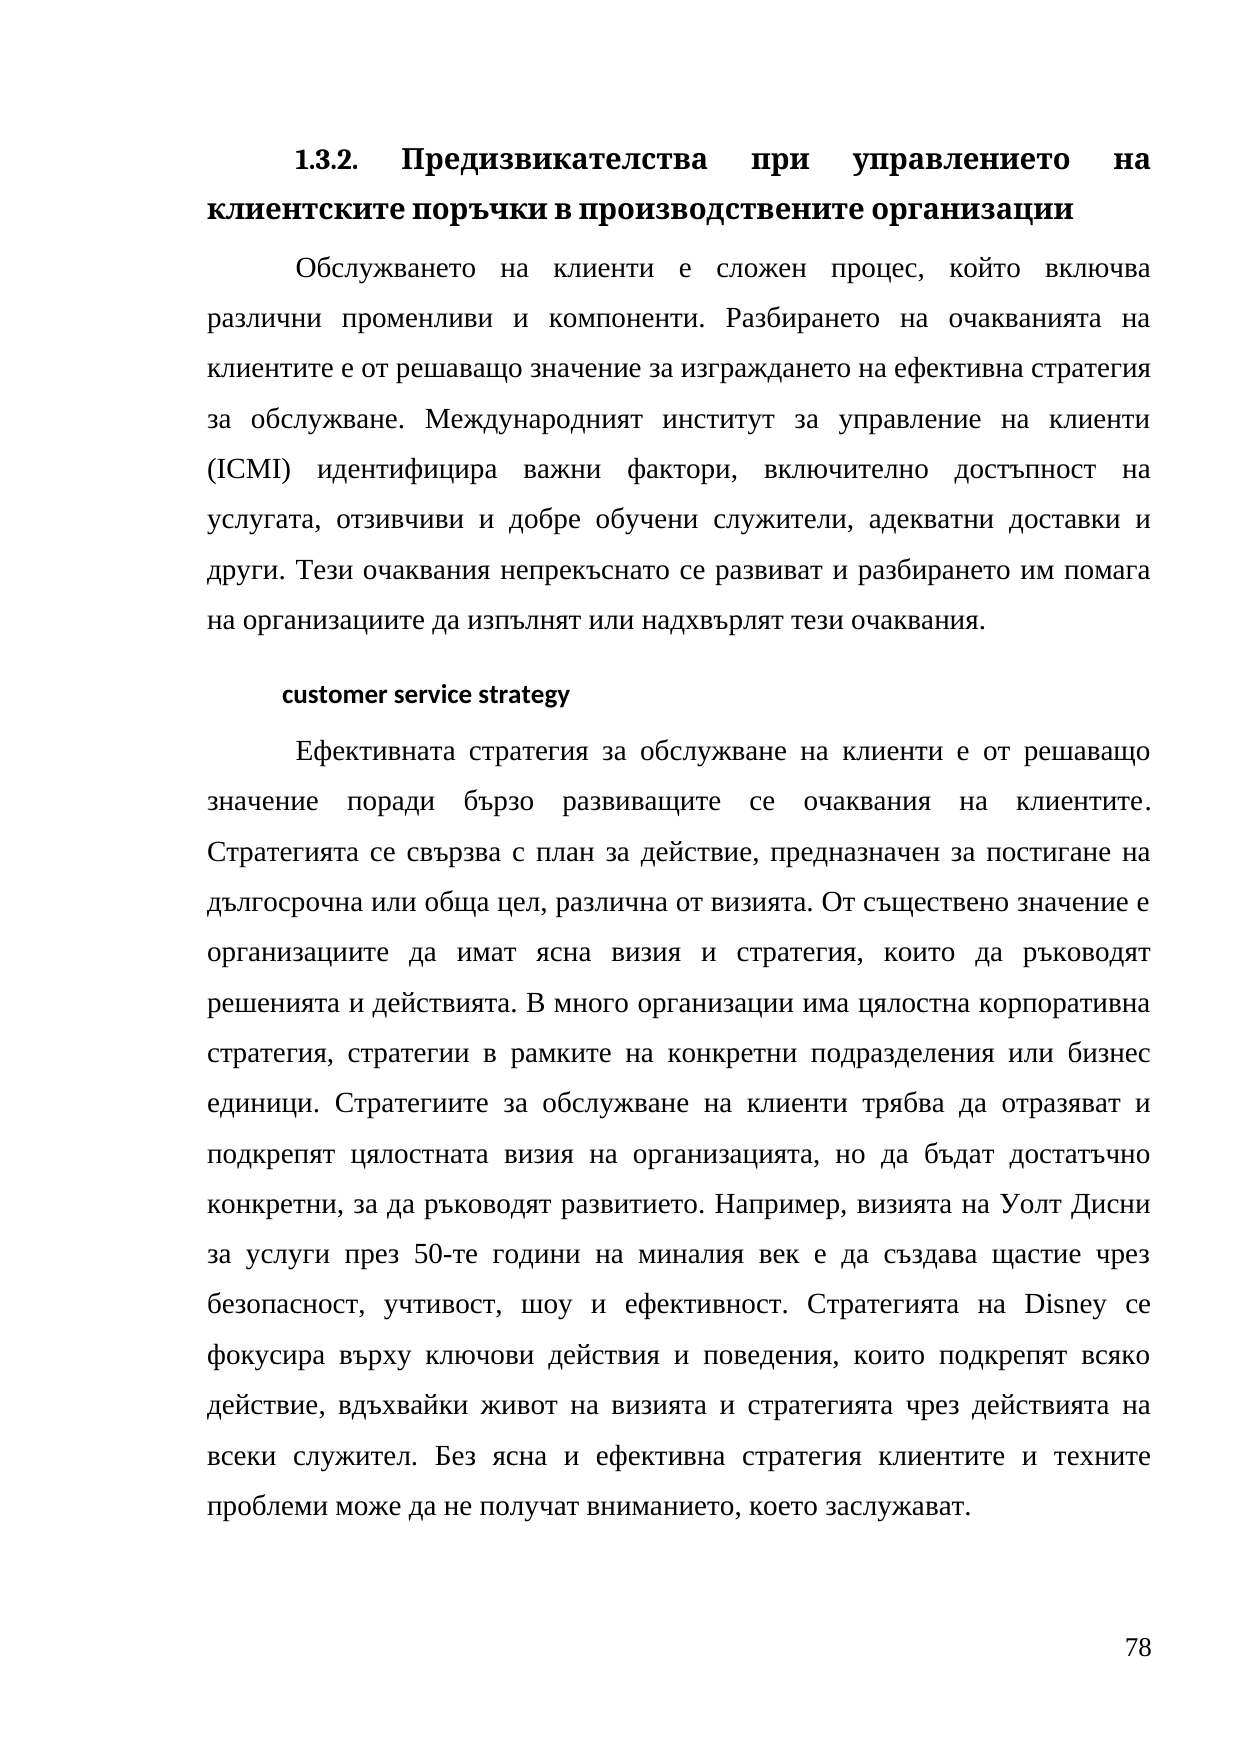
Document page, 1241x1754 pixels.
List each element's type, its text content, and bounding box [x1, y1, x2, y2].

text Ефективната стратегия за обслужване на клиенти е от решаващо значение поради бързо развиващите се очаквания на клиентите. Стратегията се свързва с план за действие, предназначен за постигане на дългосрочна или обща цел, различна от визията. От съществено значение е организациите да имат ясна визия и стратегия, които да ръководят решенията и действията. В много организации има цялостна корпоративна стратегия, стратегии в рамките на конкретни подразделения или бизнес единици. Стратегиите за обслужване на клиенти трябва да отразяват и подкрепят цялостната визия на организацията, но да бъдат достатъчно конкретни, за да ръководят развитието. Например, визията на Уолт Дисни за услуги през 50-те години на миналия век е да създава щастие чрез безопасност, учтивост, шоу и ефективност. Стратегията на Disney се фокусира върху ключови действия и поведения, които подкрепят всяко действие, вдъхвайки живот на визията и стратегията чрез действията на всеки служител. Без ясна и ефективна стратегия клиентите и техните проблеми може да не получат вниманието, което заслужават. [207, 733, 1152, 1521]
subtitle customer service strategy [207, 677, 1152, 711]
text Обслужването на клиенти е сложен процес, който включва различни променливи и компоненти. Разбирането на очакванията на клиентите е от решаващо значение за изграждането на ефективна стратегия за обслужване. Международният институт за управление на клиенти (ICMI) идентифицира важни фактори, включително достъпност на услугата, отзивчиви и добре обучени служители, адекватни доставки и други. Тези очаквания непрекъснато се развиват и разбирането им помага на организациите да изпълнят или надхвърлят тези очаквания. [207, 250, 1152, 636]
subtitle 1.3.2. Предизвикателства при управлението на клиентските поръчки в производствените организации [207, 143, 1152, 227]
